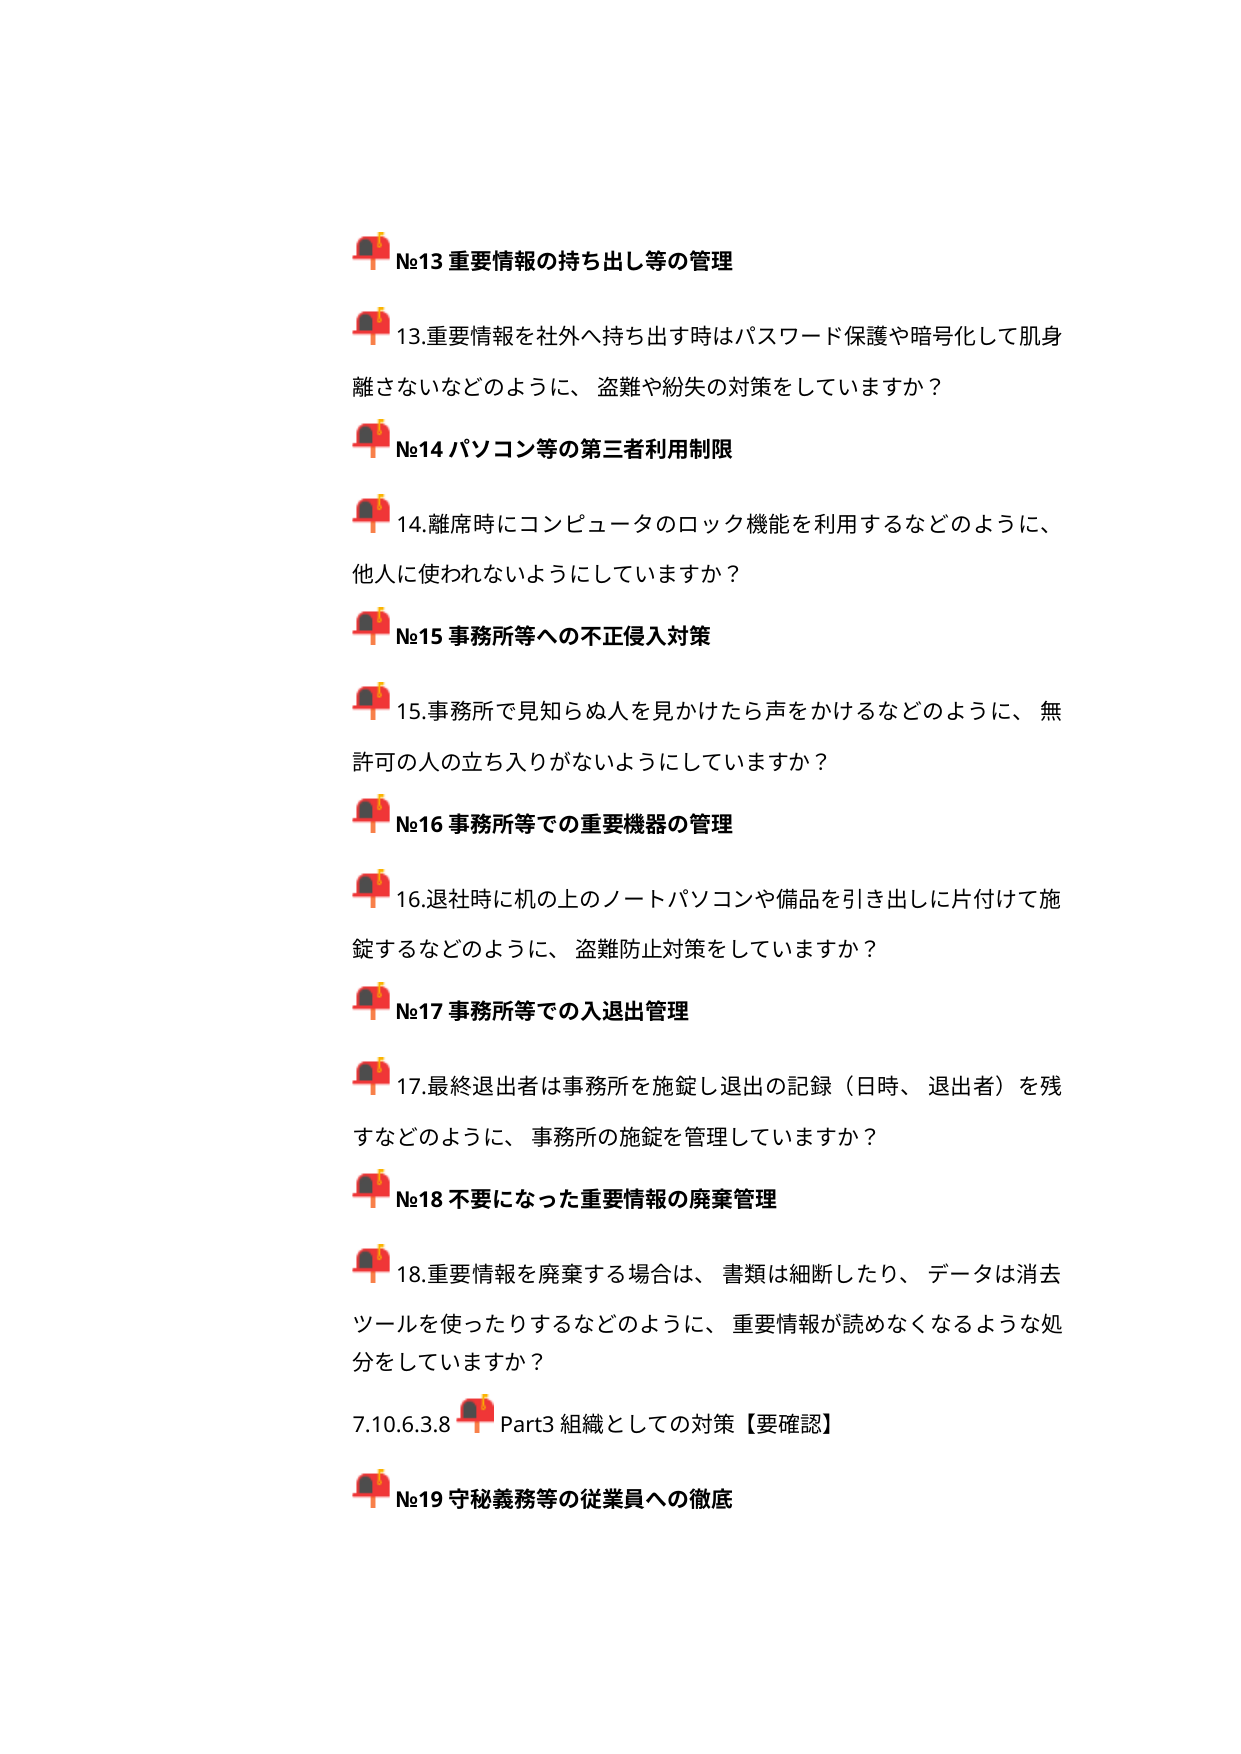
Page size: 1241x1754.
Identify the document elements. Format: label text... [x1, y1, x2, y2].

text Part3 組織としての対策【要確認】 [352, 1379, 1063, 1454]
text №17 事務所等での入退出管理 [352, 967, 1063, 1042]
picture [352, 869, 390, 908]
picture [352, 794, 390, 833]
picture [456, 1394, 494, 1433]
picture [352, 1169, 390, 1208]
picture [352, 607, 390, 645]
text 14.離席時にコンピュータのロック機能を利用するなどのように、 他人に使われないようにしていますか？ [352, 479, 1063, 592]
picture [352, 682, 390, 720]
picture [352, 232, 390, 270]
picture [352, 307, 390, 345]
picture [352, 419, 390, 458]
text №14 パソコン等の第三者利用制限 [352, 404, 1063, 479]
text 17.最終退出者は事務所を施錠し退出の記録（日時、 退出者）を残すなどのように、 事務所の施錠を管理していますか？ [352, 1042, 1063, 1154]
text №16 事務所等での重要機器の管理 [352, 779, 1063, 854]
text 18.重要情報を廃棄する場合は、 書類は細断したり、 データは消去ツールを使ったりするなどのように、 重要情報が読めなくなるような処分をしていますか？ [352, 1229, 1063, 1379]
picture [352, 982, 390, 1020]
text №15 事務所等への不正侵入対策 [352, 592, 1063, 667]
picture [352, 1469, 390, 1508]
text 15.事務所で見知らぬ人を見かけたら声をかけるなどのように、 無許可の人の立ち入りがないようにしていますか？ [352, 667, 1063, 779]
picture [352, 1244, 390, 1283]
text №19 守秘義務等の従業員への徹底 [352, 1454, 1063, 1529]
picture [352, 494, 390, 533]
text 16.退社時に机の上のノートパソコンや備品を引き出しに片付けて施錠するなどのように、 盗難防止対策をしていますか？ [352, 854, 1063, 967]
picture [352, 1057, 390, 1095]
text №18 不要になった重要情報の廃棄管理 [352, 1154, 1063, 1229]
text 13.重要情報を社外へ持ち出す時はパスワード保護や暗号化して肌身離さないなどのように、 盗難や紛失の対策をしていますか？ [352, 292, 1063, 404]
text №13 重要情報の持ち出し等の管理 [352, 217, 1063, 292]
